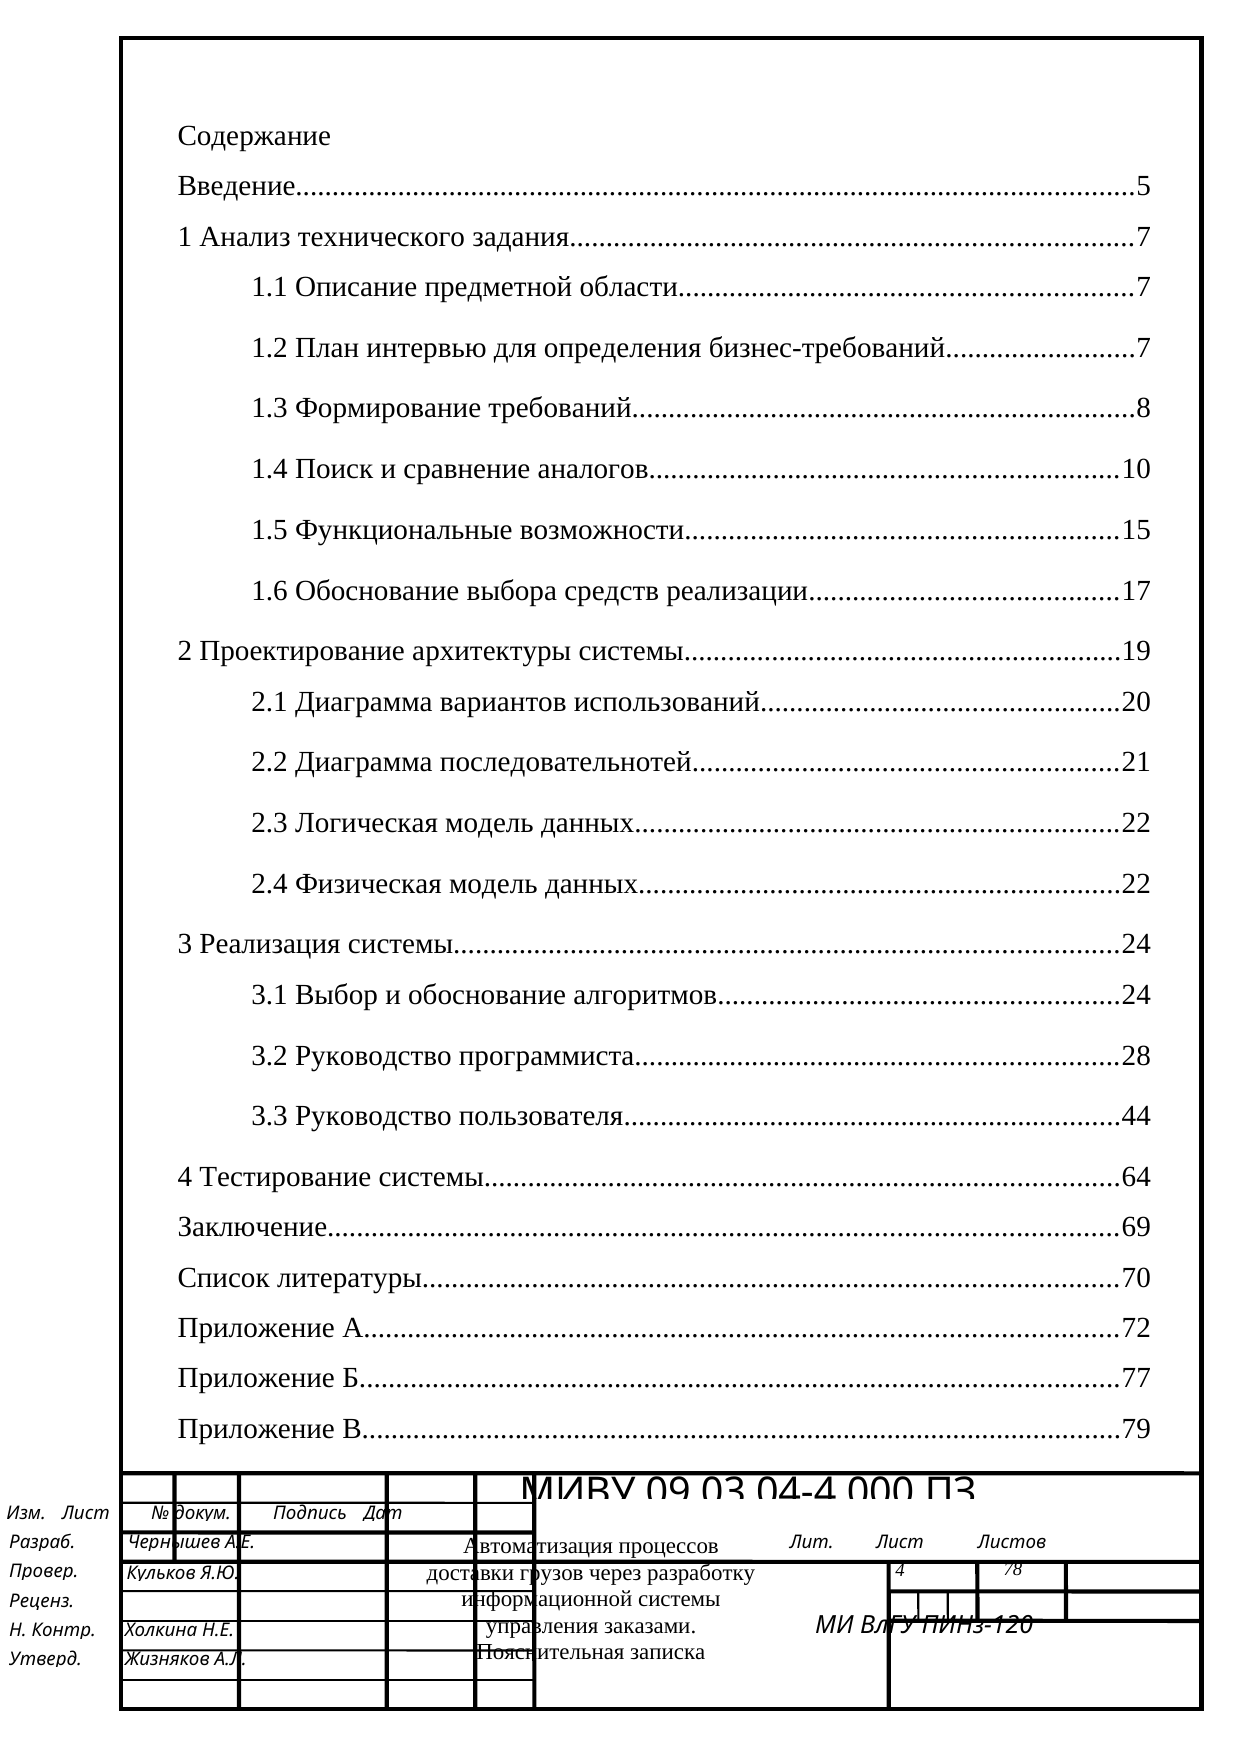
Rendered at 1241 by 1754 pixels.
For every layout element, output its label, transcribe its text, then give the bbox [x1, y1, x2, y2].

text Приложение Б 77 [177, 1360, 1152, 1394]
text 3.1 Выбор и обоснование алгоритмов 24 [251, 977, 1152, 1011]
text 1.4 Поиск и сравнение аналогов 10 [251, 451, 1152, 485]
text Содержание [177, 118, 1152, 152]
text 2 Проектирование архитектуры системы 19 [177, 633, 1152, 667]
text Заключение 69 [177, 1209, 1152, 1243]
text 1.5 Функциональные возможности 15 [251, 512, 1152, 546]
text 1.6 Обоснование выбора средств реализации 17 [251, 573, 1152, 606]
text 1.3 Формирование требований 8 [251, 391, 1152, 424]
text 1.2 План интервью для определения бизнес-требований 7 [251, 330, 1152, 363]
text 2.2 Диаграмма последовательнотей 21 [251, 744, 1152, 778]
text 3.3 Руководство пользователя 44 [251, 1098, 1152, 1132]
text 4 Тестирование системы 64 [177, 1159, 1152, 1193]
text Список литературы 70 [177, 1260, 1152, 1293]
text Введение 5 [177, 168, 1152, 202]
text 2.4 Физическая модель данных 22 [251, 866, 1152, 899]
text 1.1 Описание предметной области 7 [251, 269, 1152, 303]
text 2.3 Логическая модель данных 22 [251, 805, 1152, 839]
text Приложение А 72 [177, 1310, 1152, 1344]
text Приложение В 79 [177, 1411, 1152, 1444]
text 3.2 Руководство программиста 28 [251, 1038, 1152, 1071]
text 2.1 Диаграмма вариантов использований 20 [251, 684, 1152, 717]
text 1 Анализ технического задания 7 [177, 219, 1152, 252]
text 3 Реализация системы 24 [177, 927, 1152, 960]
